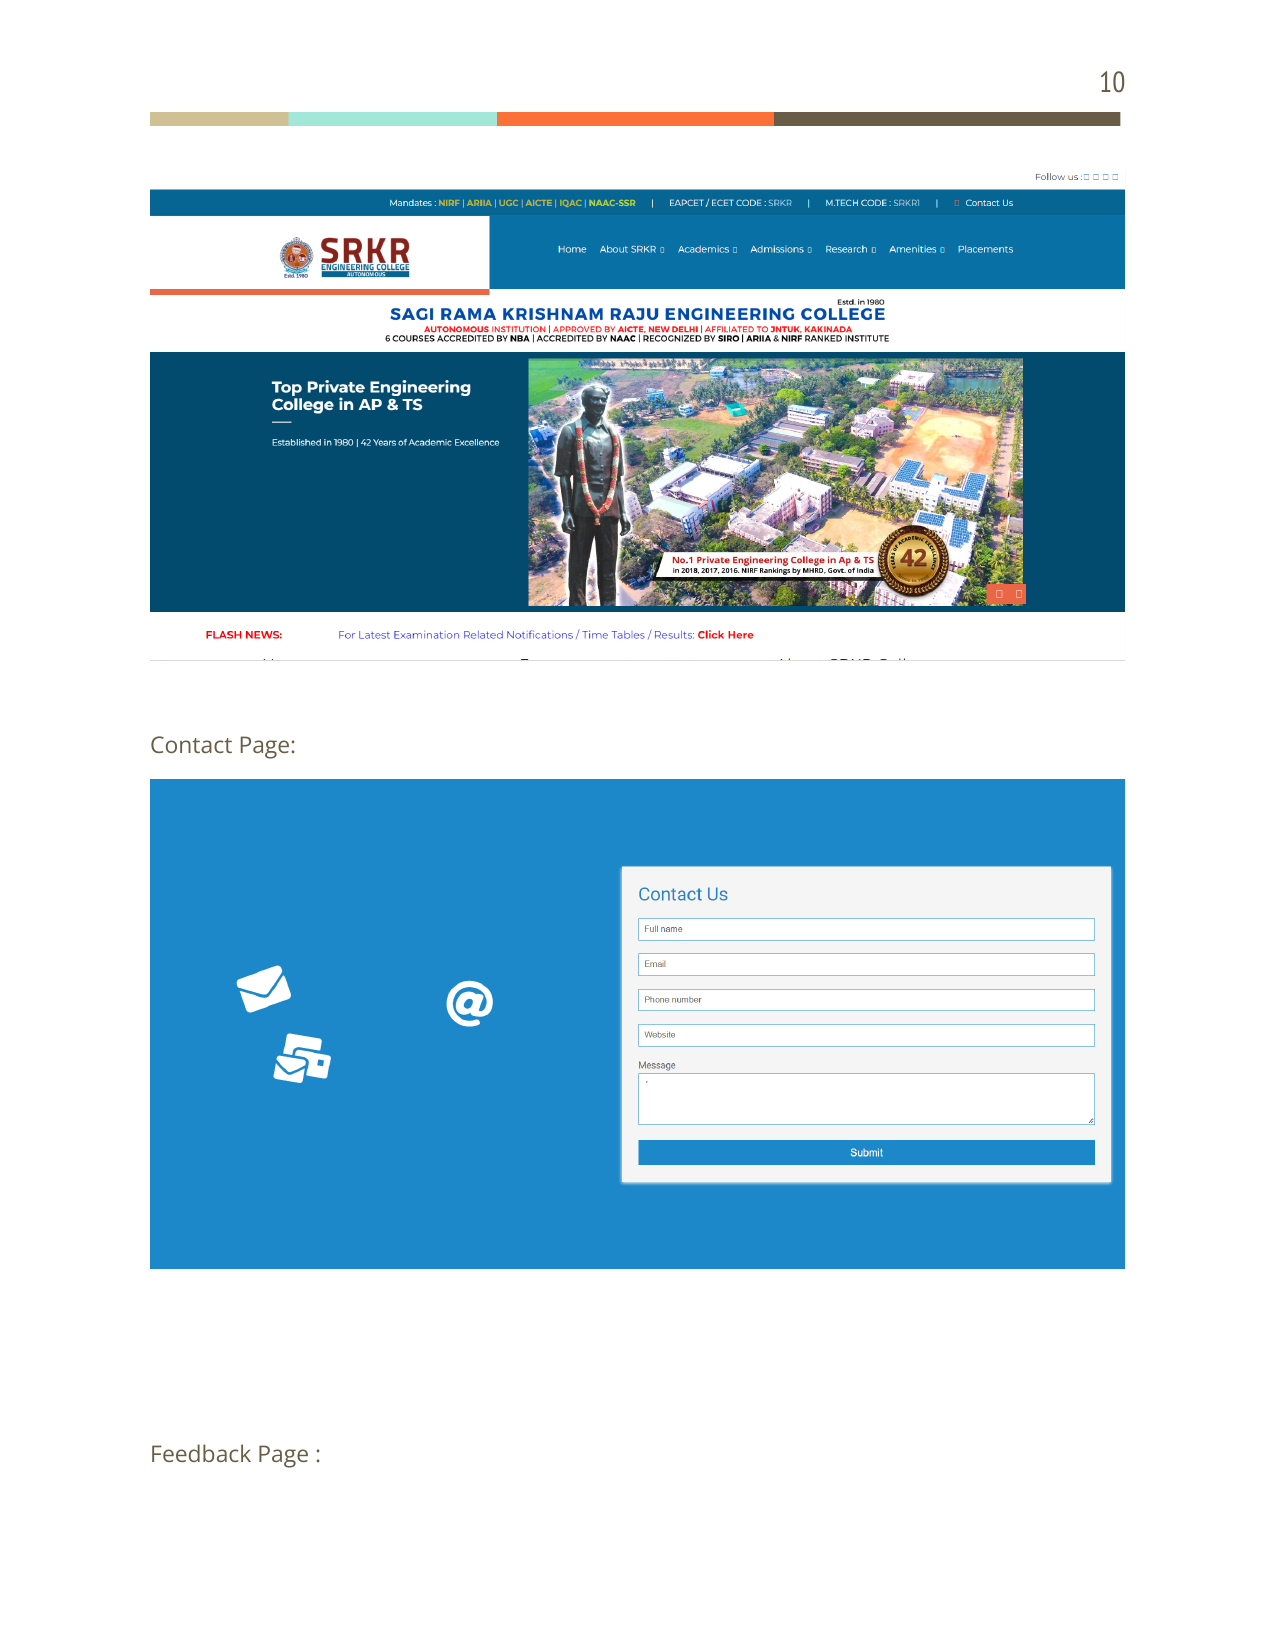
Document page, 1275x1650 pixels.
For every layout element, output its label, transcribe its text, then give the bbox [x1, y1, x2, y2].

picture [304, 402, 322, 413]
picture [371, 382, 389, 392]
text Contact Page: [150, 729, 1125, 761]
picture [360, 400, 377, 409]
picture [529, 359, 1025, 605]
picture [327, 402, 333, 409]
picture [282, 385, 290, 392]
picture [419, 385, 448, 392]
picture [320, 385, 347, 392]
picture [451, 385, 470, 395]
picture [150, 613, 1125, 661]
picture [150, 112, 1121, 126]
picture [150, 216, 1125, 351]
text Feedback Page : [150, 1438, 1125, 1469]
picture [308, 382, 317, 392]
picture [349, 383, 355, 392]
picture [293, 385, 301, 395]
picture [408, 385, 416, 392]
picture [345, 402, 353, 409]
picture [150, 779, 1125, 1269]
picture [392, 385, 400, 395]
picture [272, 382, 281, 392]
picture [388, 400, 397, 409]
picture [439, 200, 453, 205]
picture [150, 164, 1125, 189]
picture [356, 385, 364, 392]
picture [284, 399, 297, 409]
